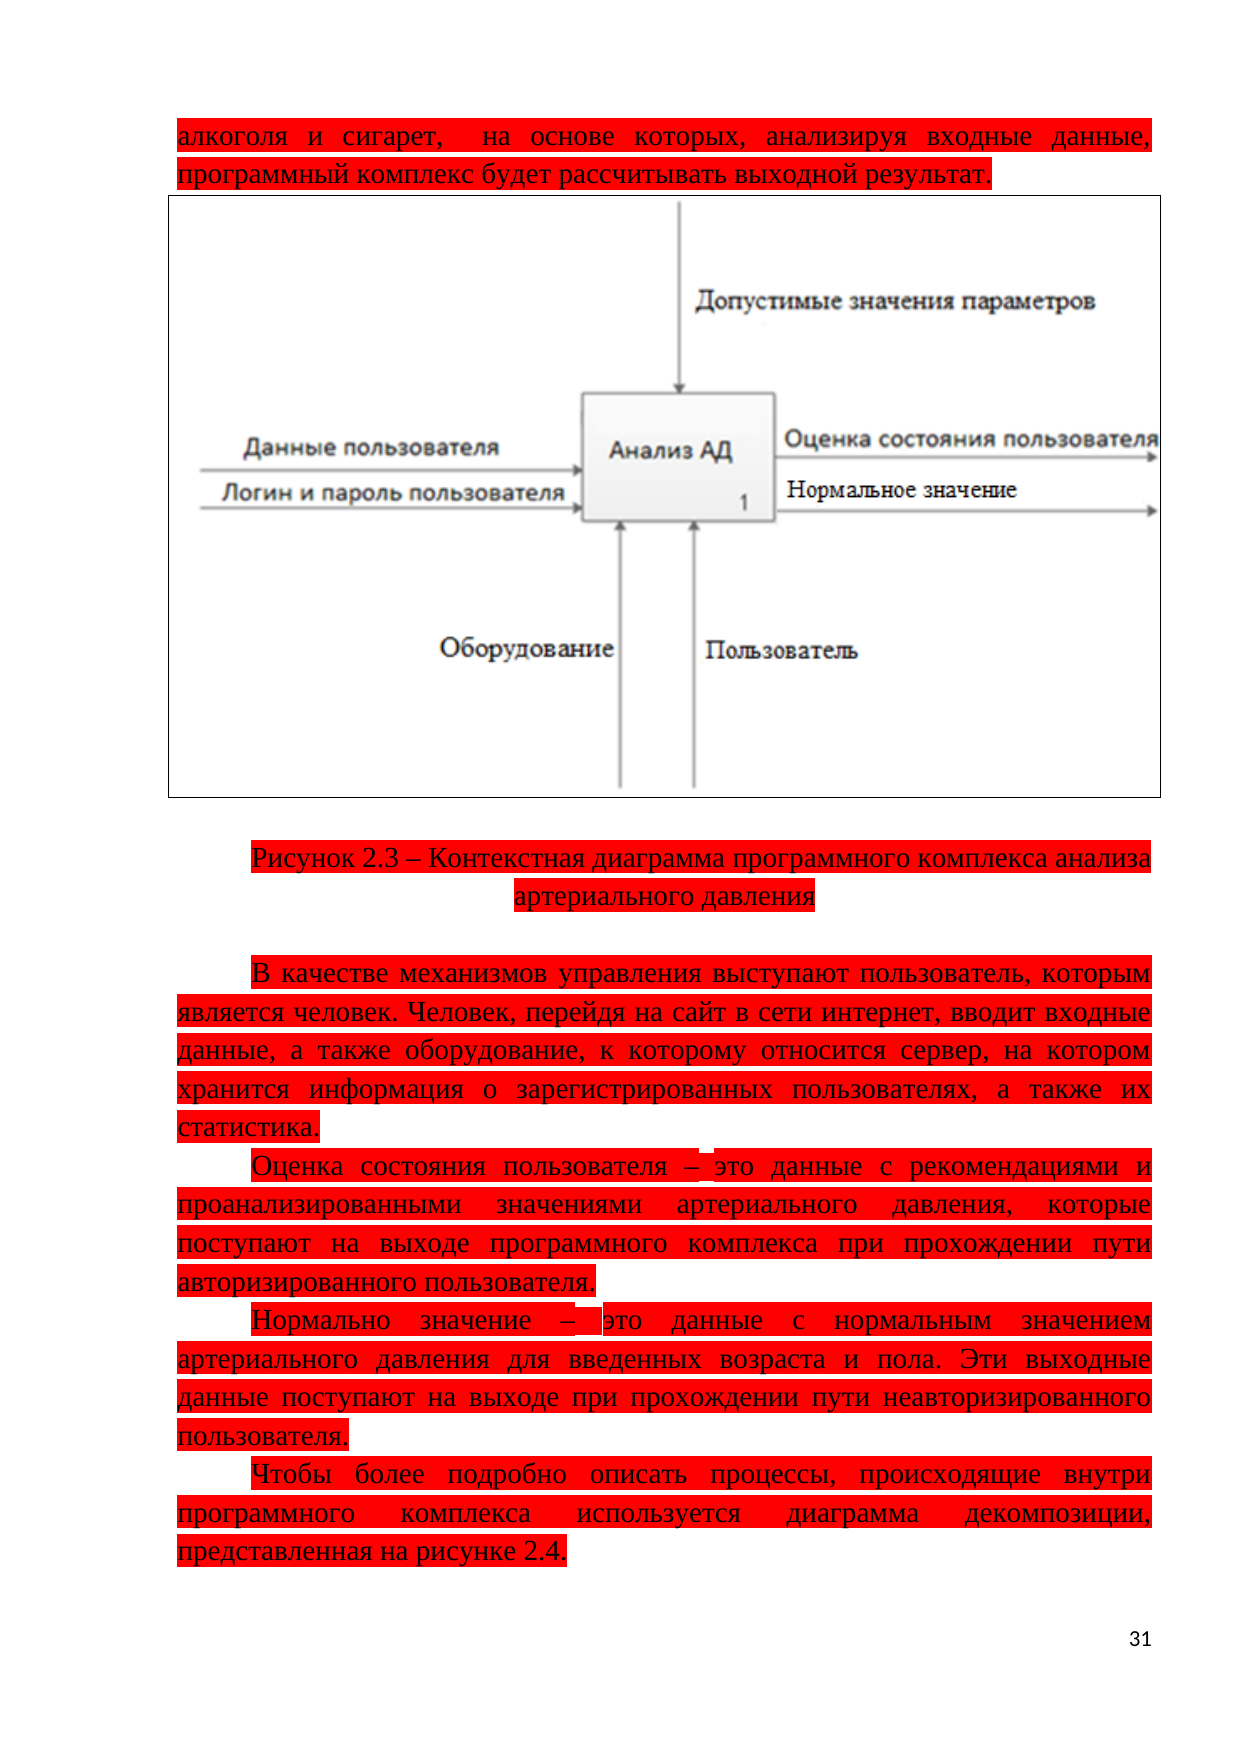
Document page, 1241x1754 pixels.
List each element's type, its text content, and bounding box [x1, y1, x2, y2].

text Оценка состояния пользователя – это данные с рекомендациями и проанализированными значениями артериального давления, которые поступают на выходе программного комплекса при прохождении пути авторизированного пользователя. [177, 1148, 1152, 1187]
text В качестве механизмов управления выступают пользователь, которым является человек. Человек, перейдя на сайт в сети интернет, вводит входные данные, а также оборудование, к которому относится сервер, на котором хранится информация о зарегистрированных пользователях, а также их статистика. [177, 955, 1152, 994]
text Оценка состояния пользователя – это данные с рекомендациями и проанализированными значениями артериального давления, которые поступают на выходе программного комплекса при прохождении пути авторизированного пользователя. [177, 1259, 1152, 1297]
text Рисунок 2.3 – Контекстная диаграмма программного комплекса анализа артериального давления [177, 840, 1152, 912]
text Чтобы более подробно описать процессы, происходящие внутри программного комплекса используется диаграмма декомпозиции, представленная на рисунке 2.4. [177, 1456, 1152, 1495]
text В качестве механизмов управления выступают пользователь, которым является человек. Человек, перейдя на сайт в сети интернет, вводит входные данные, а также оборудование, к которому относится сервер, на котором хранится информация о зарегистрированных пользователях, а также их статистика. [177, 1104, 1152, 1143]
picture [177, 197, 1160, 795]
text Нормально значение – это данные с нормальным значением артериального давления для введенных возраста и пола. Эти выходные данные поступают на выходе при прохождении пути неавторизированного пользователя. [177, 1413, 1152, 1451]
picture [1161, 197, 1170, 795]
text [177, 152, 1152, 190]
text Нормально значение – это данные с нормальным значением артериального давления для введенных возраста и пола. Эти выходные данные поступают на выходе при прохождении пути неавторизированного пользователя. [177, 1302, 1152, 1341]
text Чтобы более подробно описать процессы, происходящие внутри программного комплекса используется диаграмма декомпозиции, представленная на рисунке 2.4. [177, 1528, 1152, 1567]
